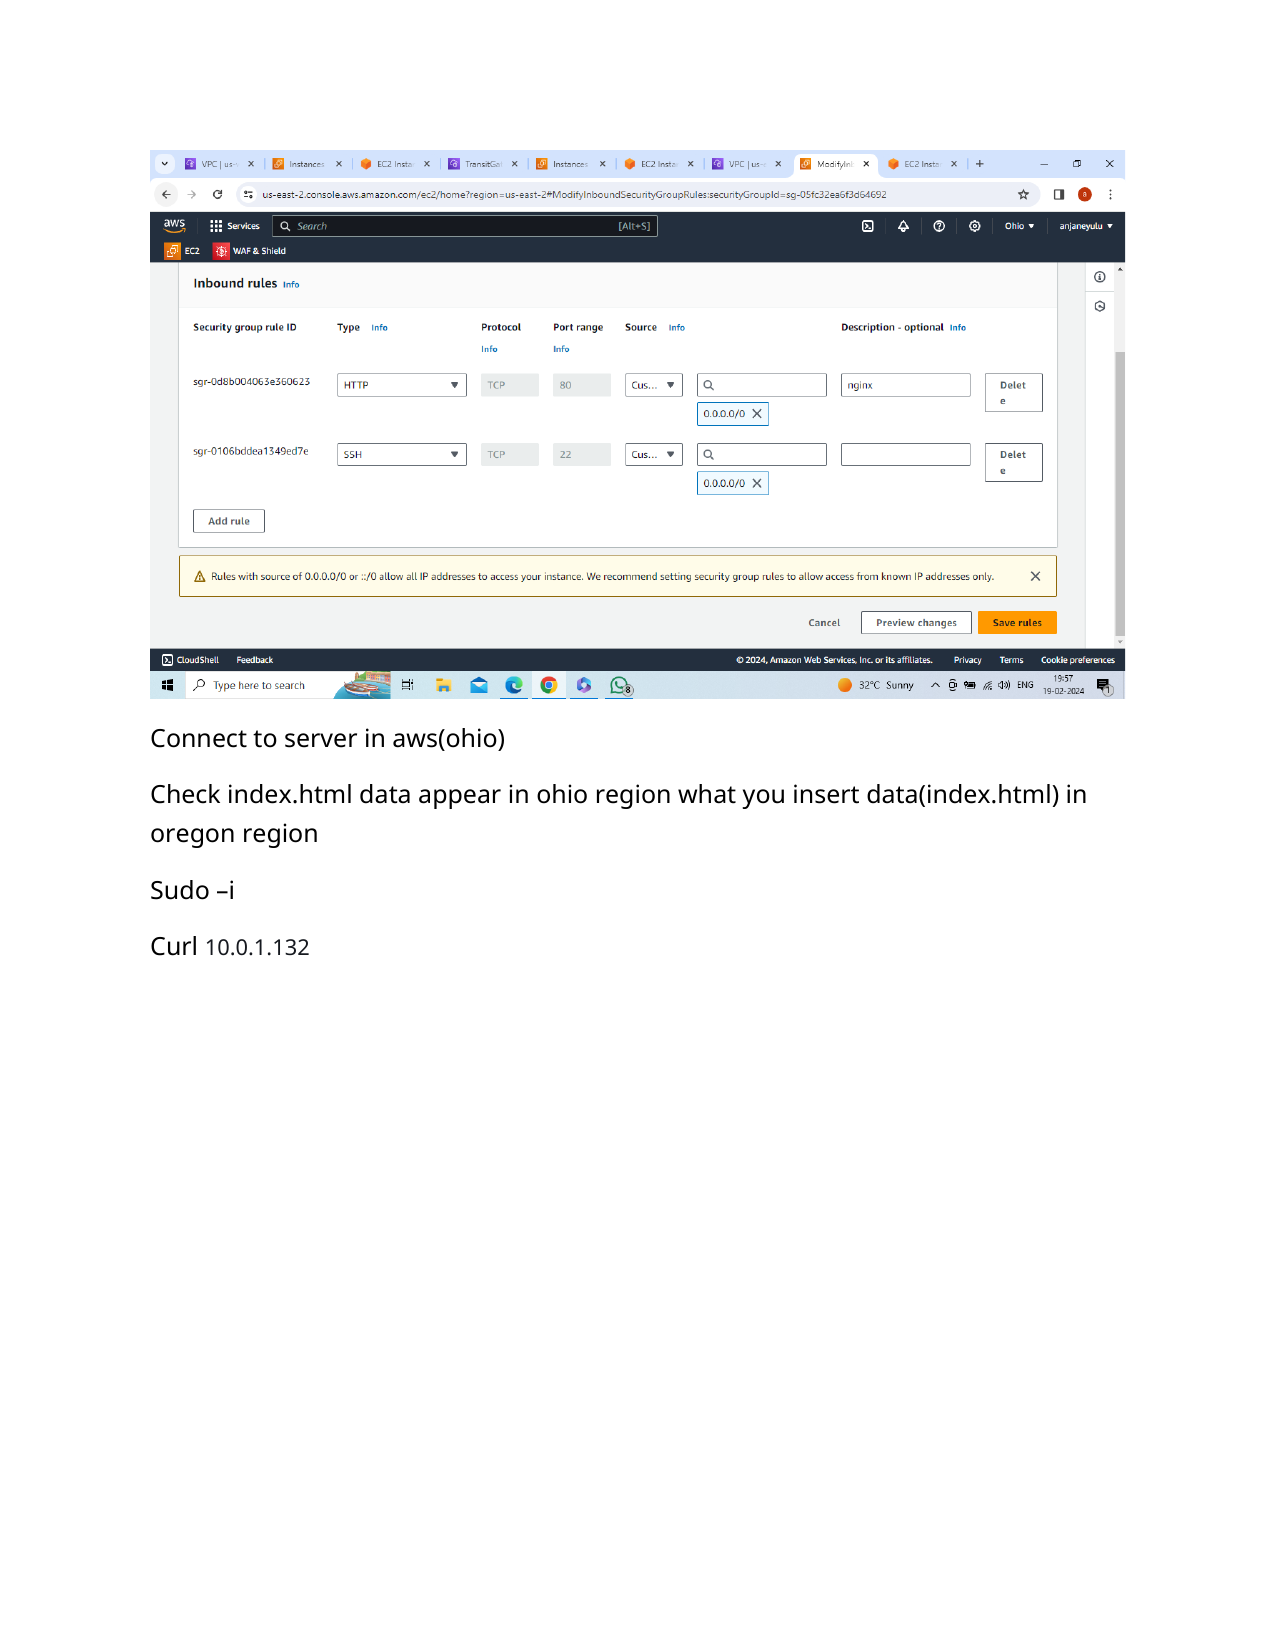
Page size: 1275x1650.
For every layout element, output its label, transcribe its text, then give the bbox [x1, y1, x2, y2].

text Sudo –i [150, 872, 1125, 906]
text Connect to server in aws(ohio) [150, 721, 1125, 754]
picture [150, 150, 1125, 699]
text Check index.html data appear in ohio region what you insert data(index.html) in oregon region [150, 777, 1125, 850]
text Curl 10.0.1.132 [150, 928, 1125, 962]
